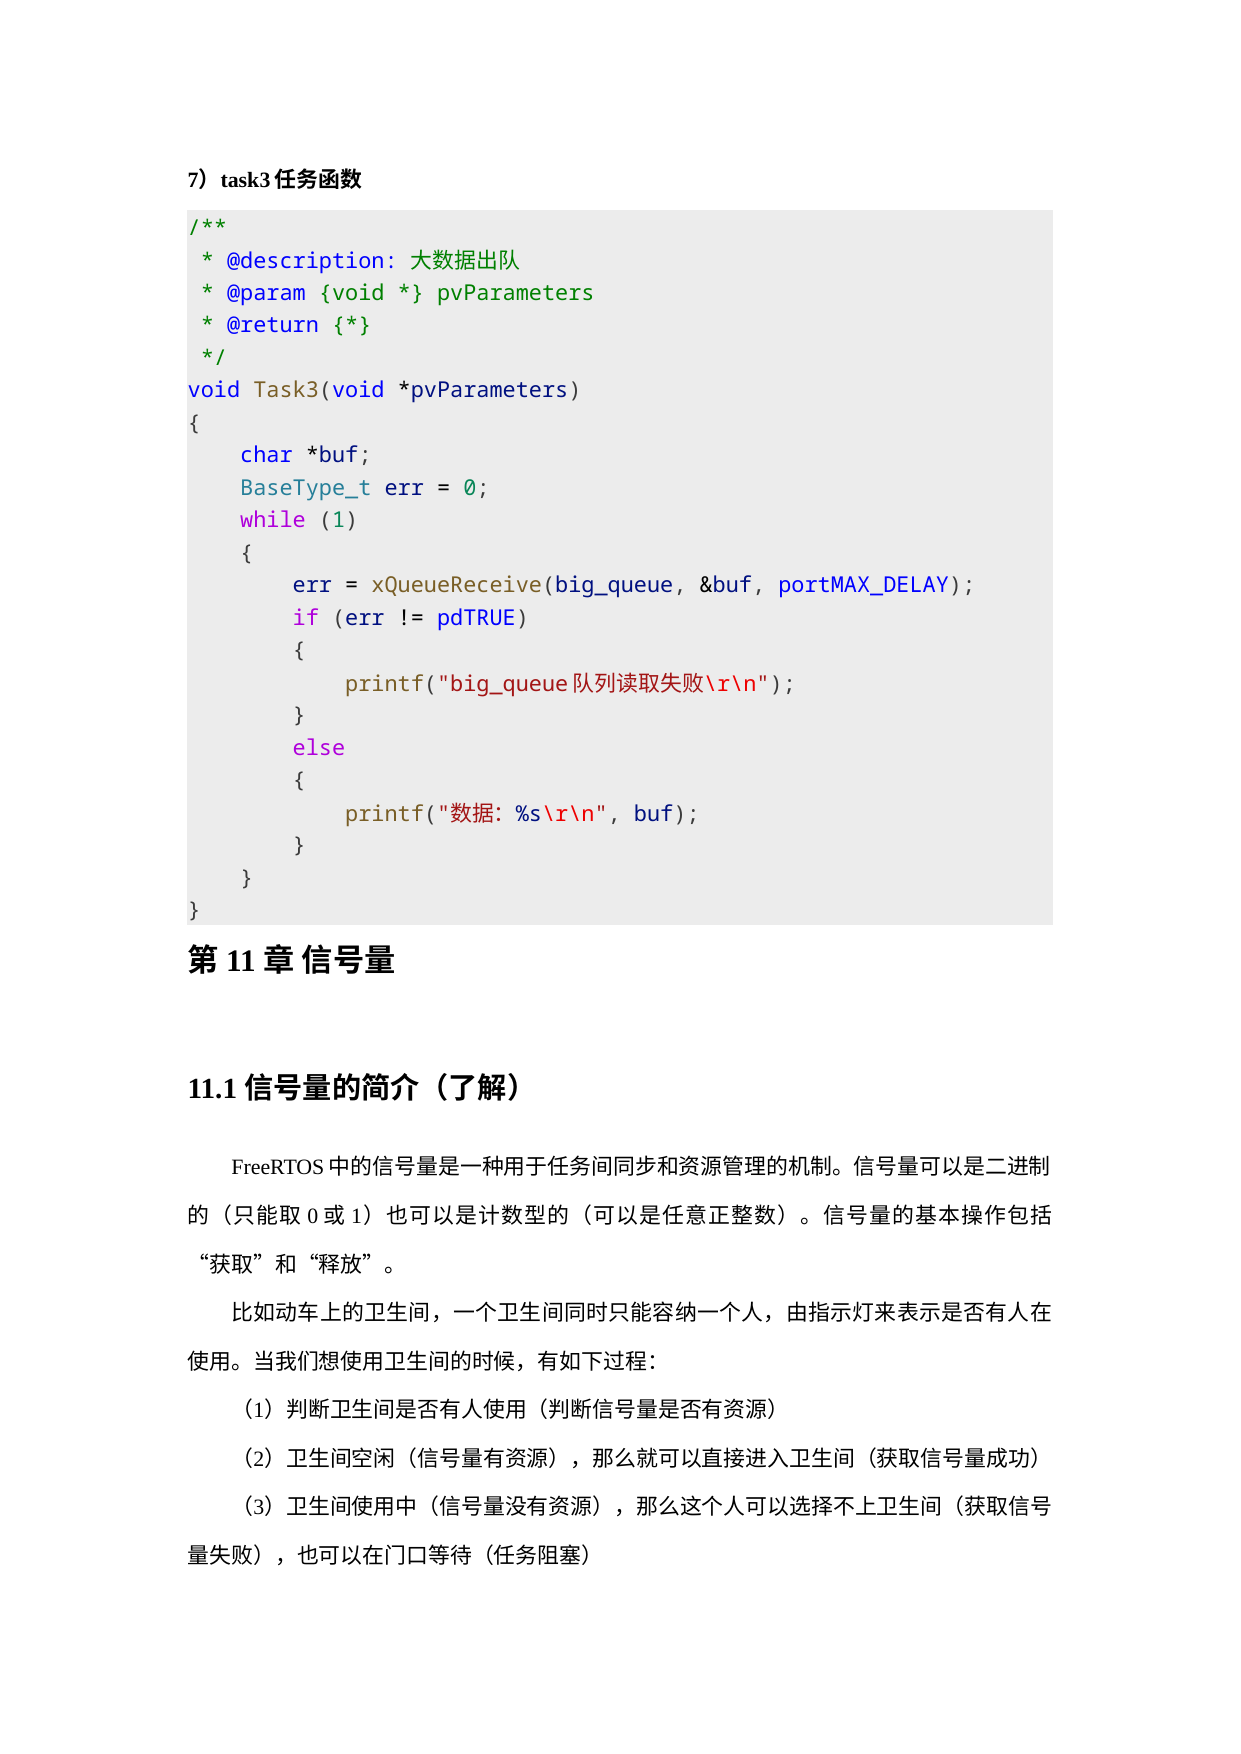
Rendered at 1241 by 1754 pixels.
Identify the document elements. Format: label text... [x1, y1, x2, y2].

text 卫生间空闲（信号量有资源），那么就可以直接进入卫生间（获取信号量成功） [187, 1440, 1053, 1473]
text } [187, 698, 1053, 730]
text err = xQueueReceive(big_queue, &buf, portMAX_DELAY); [187, 568, 1053, 600]
text task3任务函数 [187, 162, 1053, 194]
text 判断卫生间是否有人使用（判断信号量是否有资源） [187, 1392, 1053, 1424]
text { [187, 405, 1053, 438]
text } [187, 860, 1053, 893]
text char *buf; [187, 438, 1053, 470]
text } [187, 828, 1053, 860]
text 比如动车上的卫生间，一个卫生间同时只能容纳一个人，由指示灯来表示是否有人在使用。当我们想使用卫生间的时候，有如下过程： [187, 1295, 1053, 1376]
text BaseType_t err = 0; [187, 470, 1053, 503]
text 信号量的简介（了解） [187, 1053, 1053, 1118]
text * @param {void *} pvParameters [187, 275, 1053, 308]
text else [187, 730, 1053, 763]
text while (1) [187, 503, 1053, 535]
text void Task3(void *pvParameters) [187, 373, 1053, 405]
text { [187, 763, 1053, 795]
text * @description: 大数据出队 [187, 243, 1053, 275]
text * @return {*} [187, 308, 1053, 340]
text } [187, 893, 1053, 925]
text printf("数据：%s\r\n", buf); [187, 795, 1053, 828]
text */ [187, 340, 1053, 373]
text /** [187, 210, 1053, 243]
text 卫生间使用中（信号量没有资源），那么这个人可以选择不上卫生间（获取信号量失败），也可以在门口等待（任务阻塞） [187, 1488, 1053, 1570]
text FreeRTOS中的信号量是一种用于任务间同步和资源管理的机制。信号量可以是二进制的（只能取0或1）也可以是计数型的（可以是任意正整数）。信号量的基本操作包括“获取”和“释放”。 [187, 1149, 1053, 1279]
text { [187, 535, 1053, 568]
text { [187, 633, 1053, 665]
text printf("big_queue队列读取失败\r\n"); [187, 665, 1053, 698]
text if (err != pdTRUE) [187, 600, 1053, 633]
text 信号量 [187, 925, 1053, 990]
